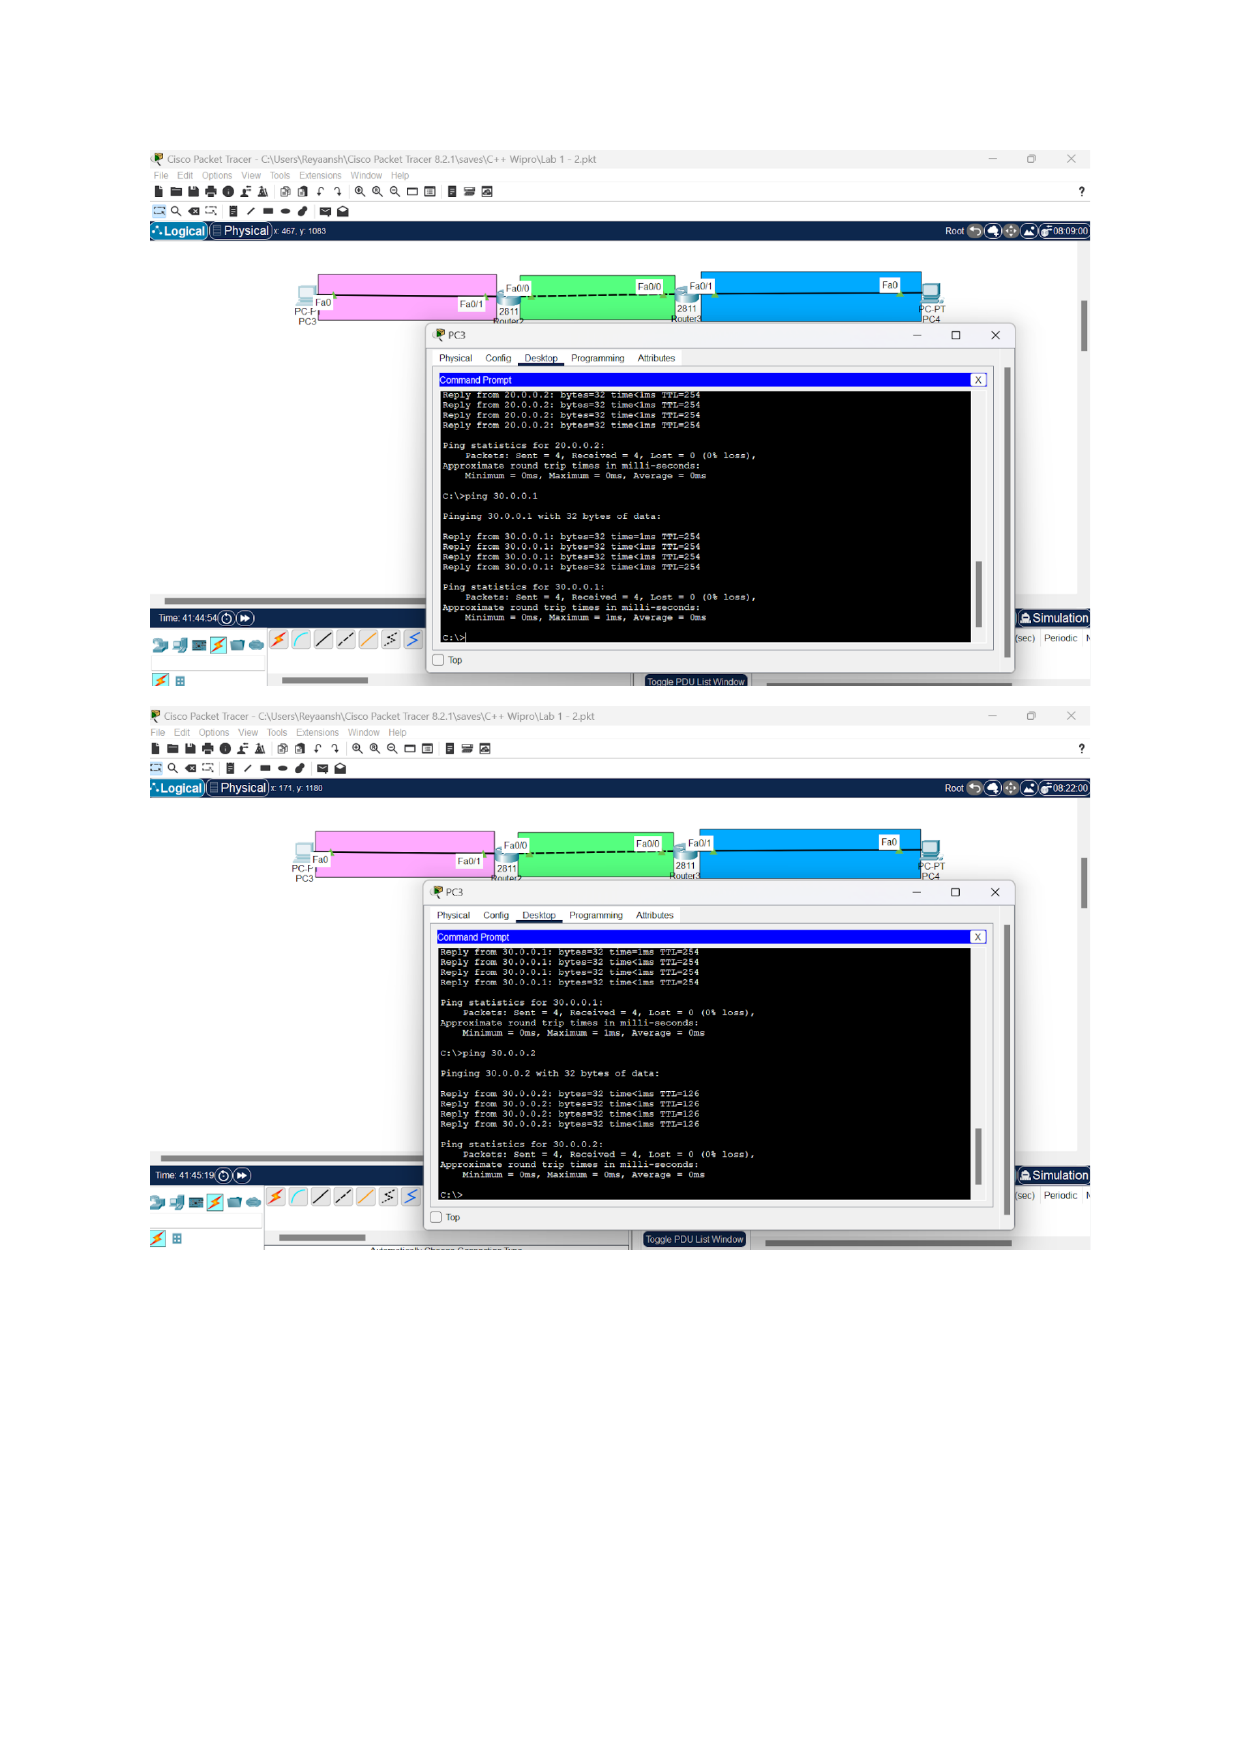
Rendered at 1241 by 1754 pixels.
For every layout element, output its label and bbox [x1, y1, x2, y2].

picture [177, 784, 190, 794]
picture [196, 227, 204, 235]
picture [169, 786, 177, 792]
picture [191, 784, 201, 792]
picture [150, 150, 1091, 686]
picture [165, 227, 171, 235]
picture [150, 706, 1091, 1250]
picture [174, 227, 194, 237]
